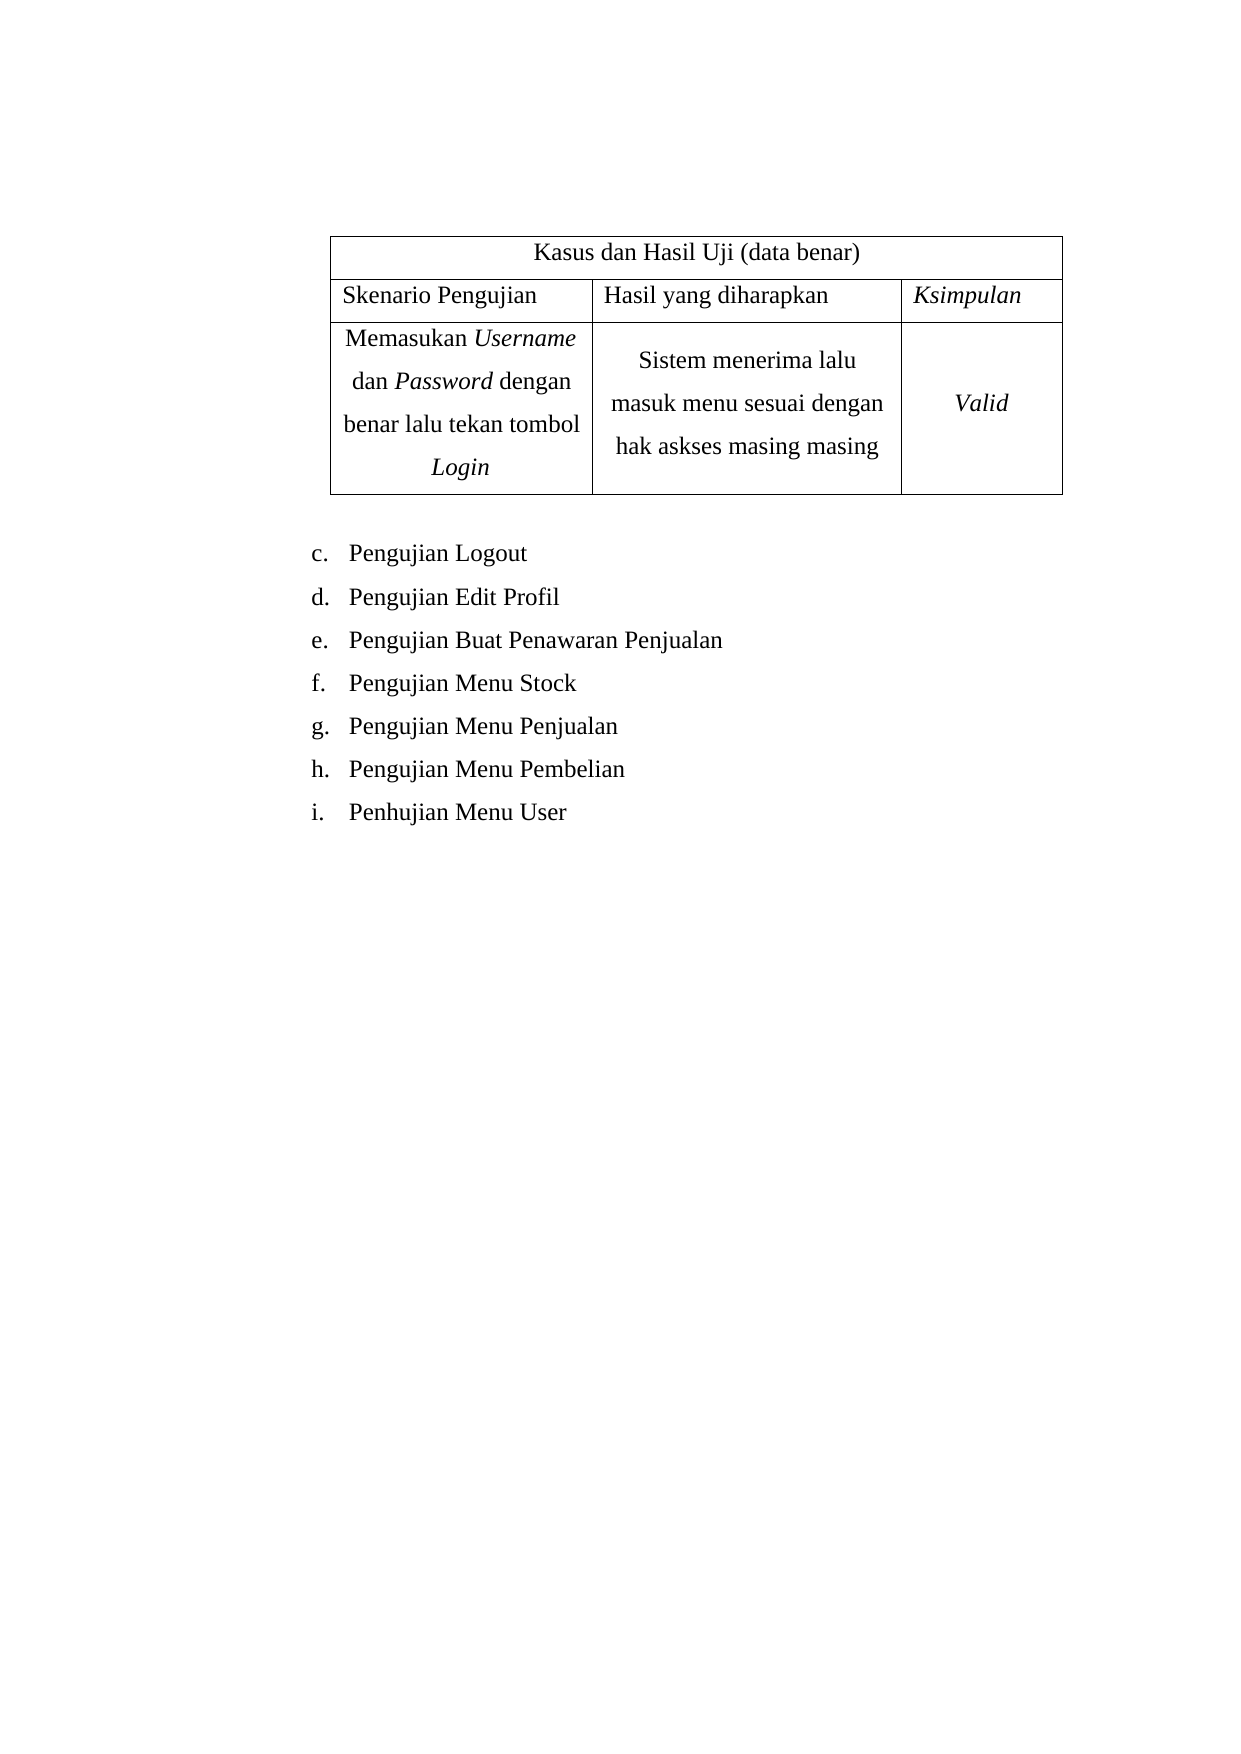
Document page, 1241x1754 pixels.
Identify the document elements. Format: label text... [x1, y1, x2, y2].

table_cell Valid [902, 323, 1062, 494]
table_cell Sistem menerima lalu masuk menu sesuai dengan hak askses masing masing [593, 323, 901, 494]
table_cell Ksimpulan [902, 280, 1062, 322]
list Pengujian Menu Penjualan [311, 711, 1063, 740]
table_cell Memasukan Username dan Password dengan benar lalu tekan tombol Login [331, 323, 592, 494]
list Penhujian Menu User [311, 797, 1063, 826]
table_cell Skenario Pengujian [331, 280, 592, 322]
list Pengujian Menu Stock [311, 668, 1063, 697]
list Pengujian Buat Penawaran Penjualan [311, 625, 1063, 653]
list Pengujian Logout [311, 538, 1063, 567]
list Pengujian Edit Profil [311, 582, 1063, 610]
table_header Kasus dan Hasil Uji (data benar) [331, 237, 1062, 279]
list Pengujian Menu Pembelian [311, 754, 1063, 783]
table_cell Hasil yang diharapkan [593, 280, 901, 322]
